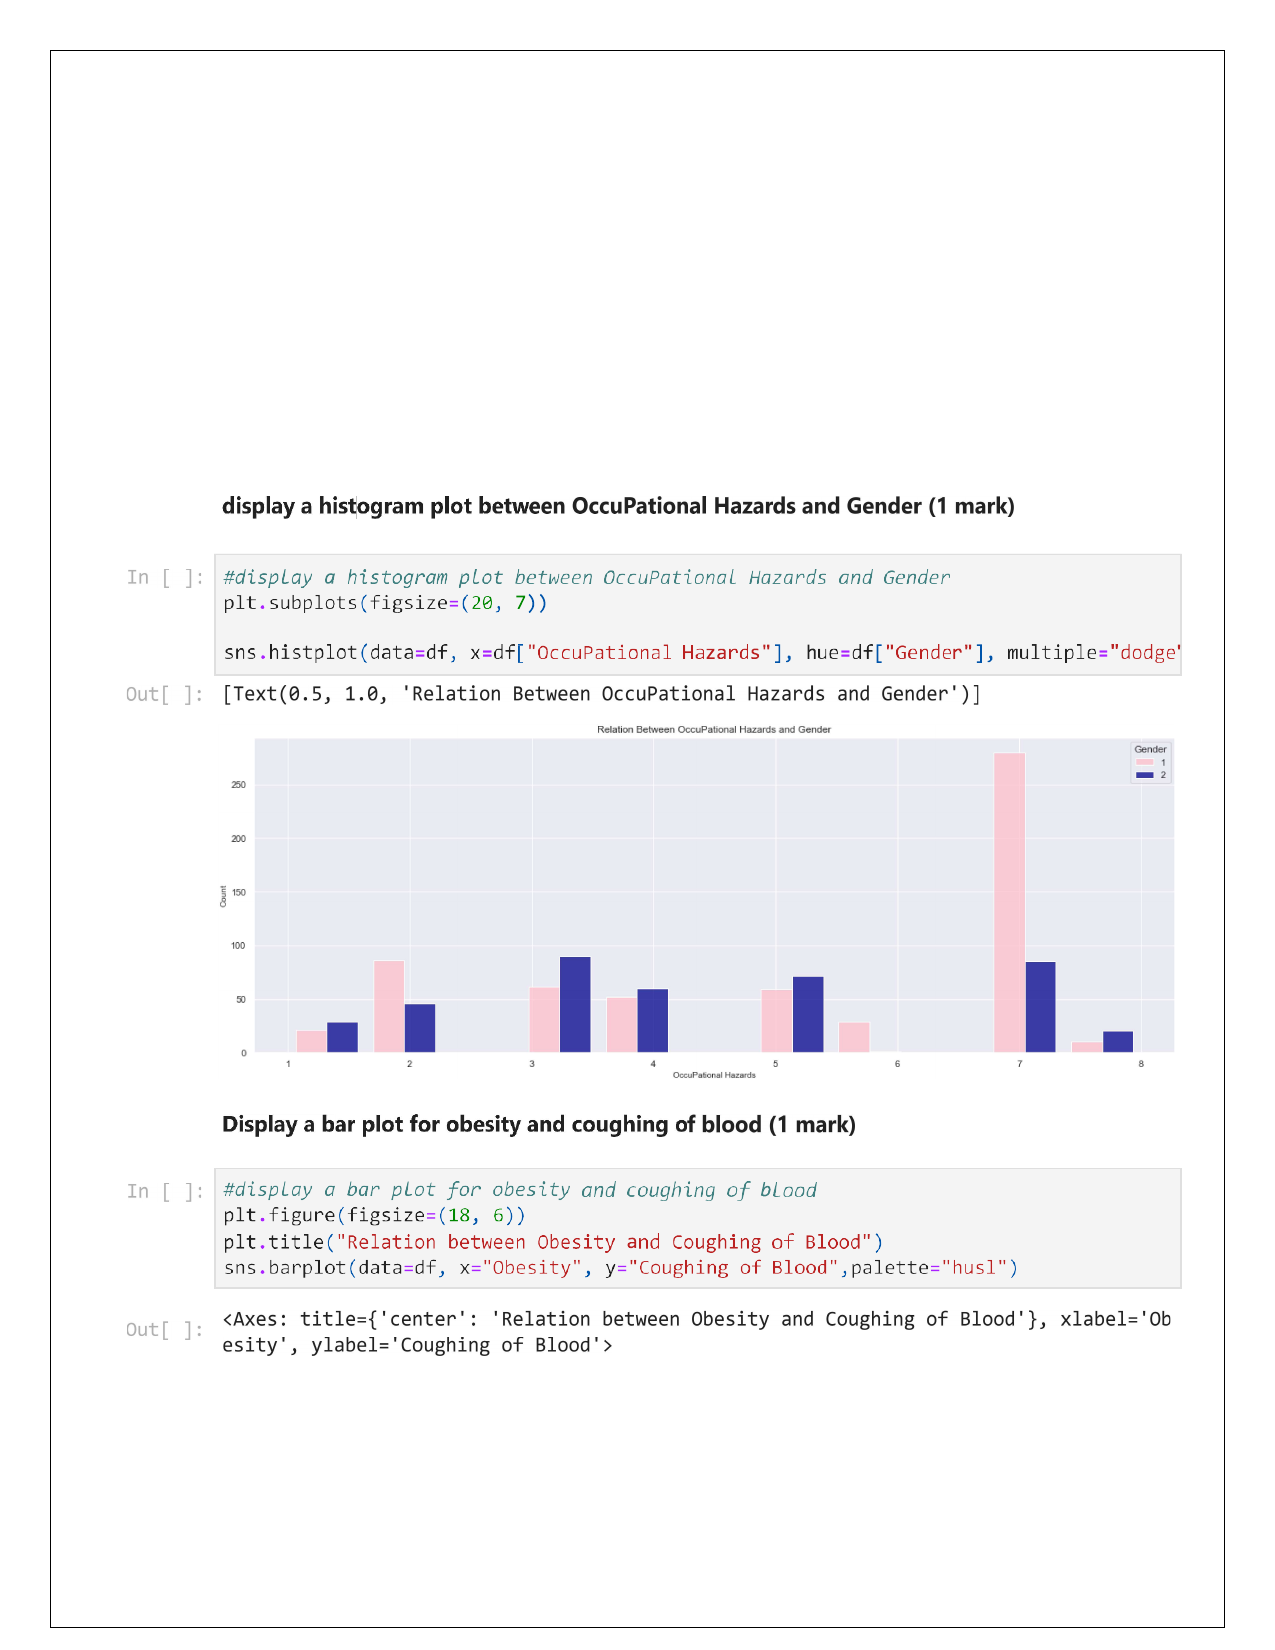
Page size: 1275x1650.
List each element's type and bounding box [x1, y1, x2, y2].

picture [223, 1337, 612, 1356]
picture [518, 644, 671, 663]
picture [683, 645, 704, 659]
picture [749, 569, 826, 584]
picture [772, 1233, 1016, 1278]
picture [128, 569, 202, 588]
picture [128, 1183, 202, 1202]
picture [222, 496, 1014, 519]
picture [223, 1181, 761, 1278]
picture [773, 1182, 817, 1197]
picture [225, 685, 979, 705]
picture [839, 569, 873, 584]
picture [884, 569, 950, 584]
picture [604, 569, 736, 584]
picture [1008, 644, 1175, 663]
picture [515, 569, 592, 584]
picture [223, 1310, 1171, 1330]
picture [126, 685, 201, 705]
picture [223, 569, 503, 613]
picture [218, 724, 1175, 1079]
picture [470, 644, 515, 659]
picture [225, 643, 455, 663]
picture [127, 1321, 201, 1340]
picture [896, 644, 951, 659]
picture [223, 1114, 855, 1137]
picture [729, 644, 748, 659]
picture [818, 644, 873, 659]
